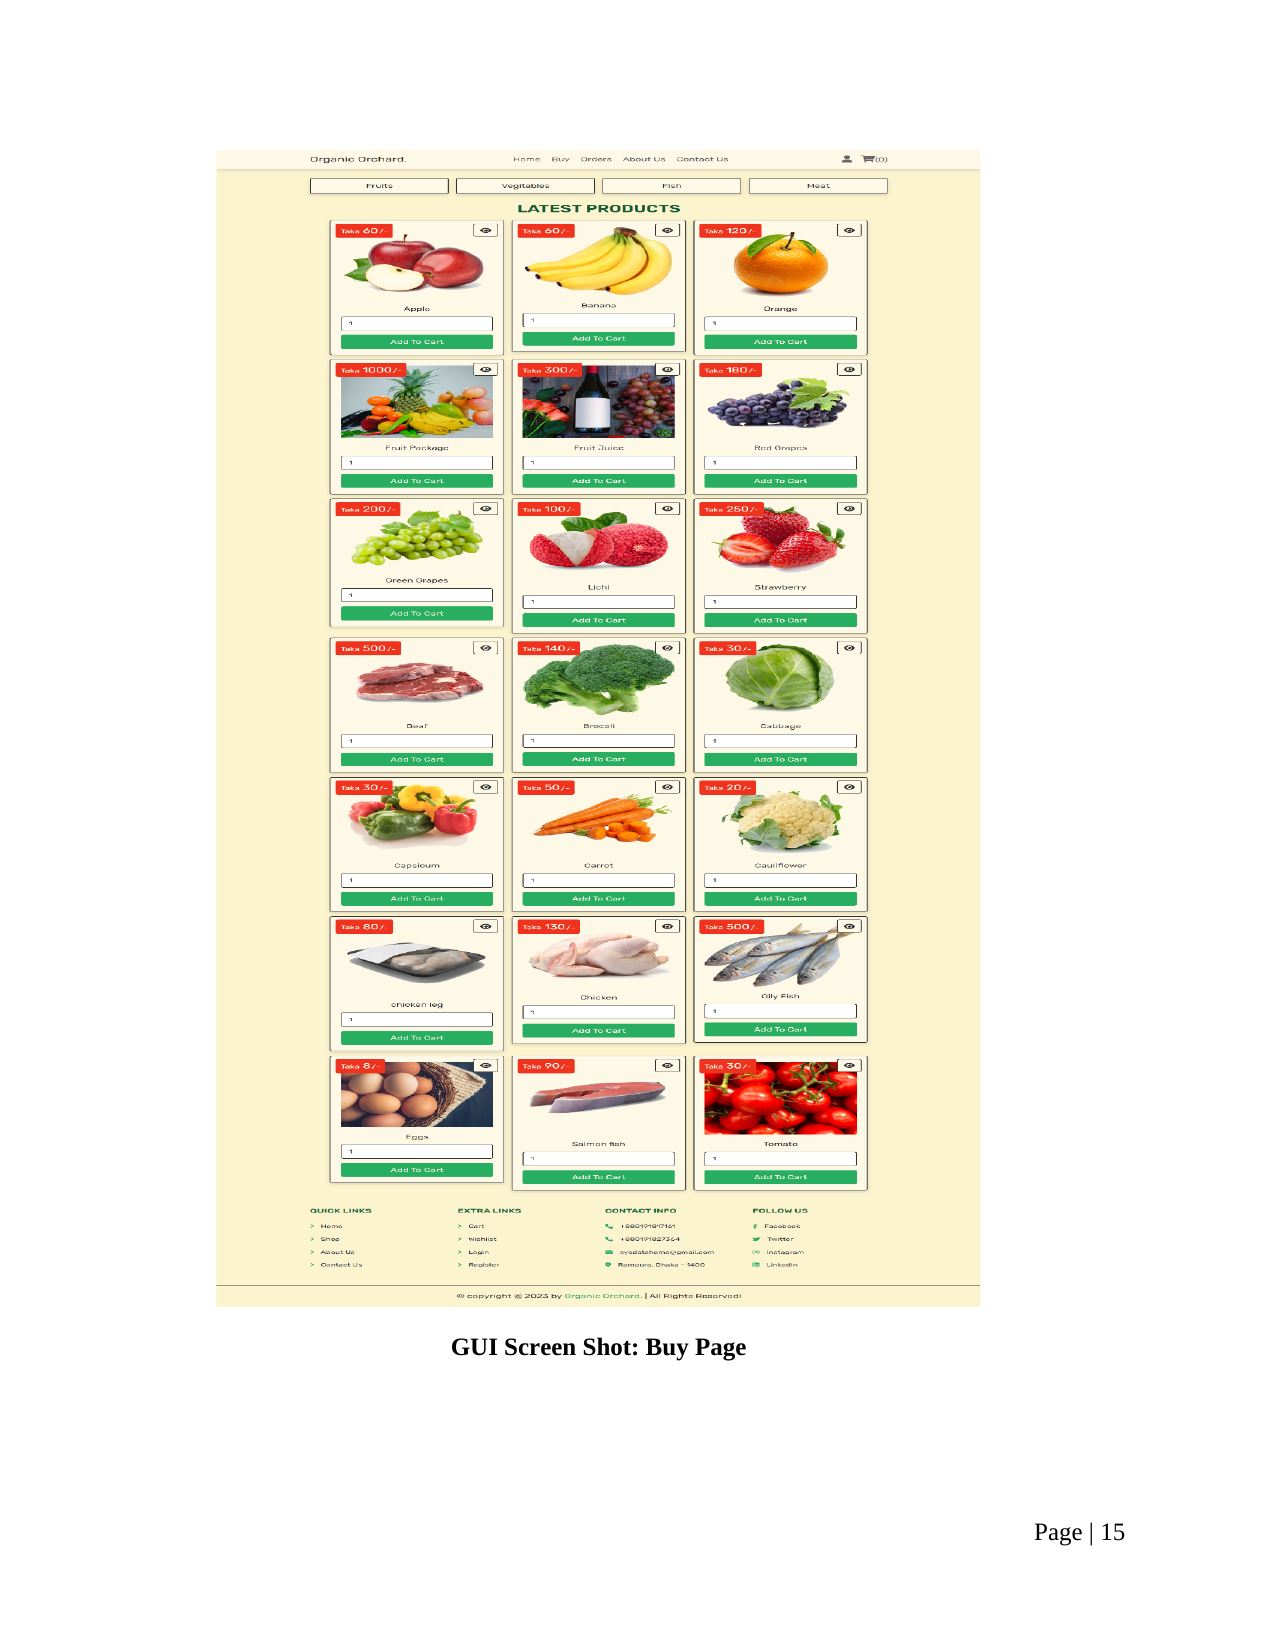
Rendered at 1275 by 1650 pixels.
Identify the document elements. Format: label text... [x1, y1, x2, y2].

picture [216, 150, 981, 1307]
text GUI Screen Shot: Buy Page [150, 1332, 1047, 1361]
